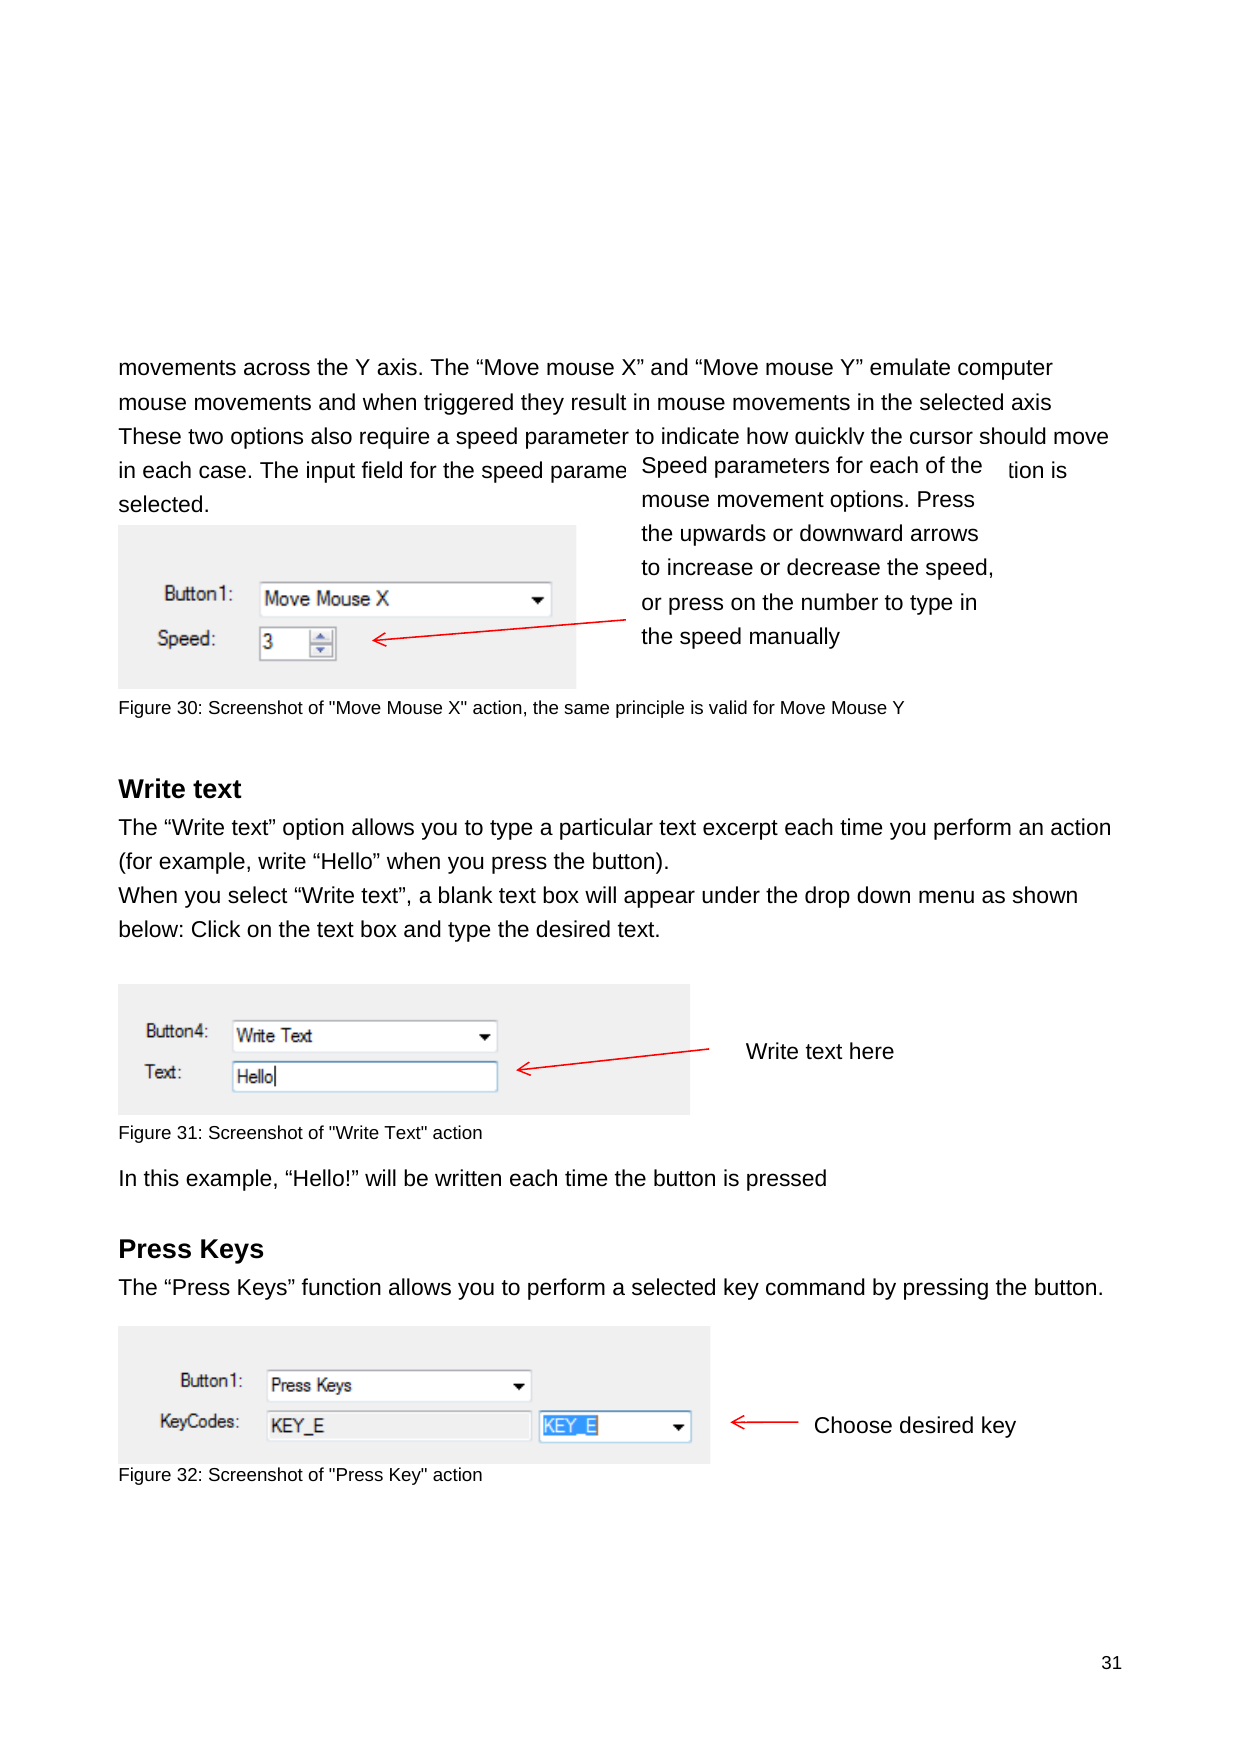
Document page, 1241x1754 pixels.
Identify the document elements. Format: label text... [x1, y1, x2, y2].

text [118, 354, 1122, 415]
text In this example, “Hello!” will be written each time the button is pressed [118, 1164, 1122, 1191]
text These two options also require a speed parameter to indicate how quickly the cursor should move in each case. The input field for the speed parameter appears once the mouse move option is selected. [118, 423, 1122, 517]
subtitle Press Keys [118, 1233, 1122, 1264]
text The “Press Keys” function allows you to perform a selected key command by pressing the button. [118, 1273, 1122, 1300]
subtitle Write text [118, 773, 1122, 804]
text The “Write text” option allows you to type a particular text excerpt each time you perform an action (for example, write “Hello” when you press the button). [118, 814, 1122, 874]
text When you select “Write text”, a blank text box will appear under the drop down menu as shown below: Click on the text box and type the desired text. [118, 882, 1122, 943]
